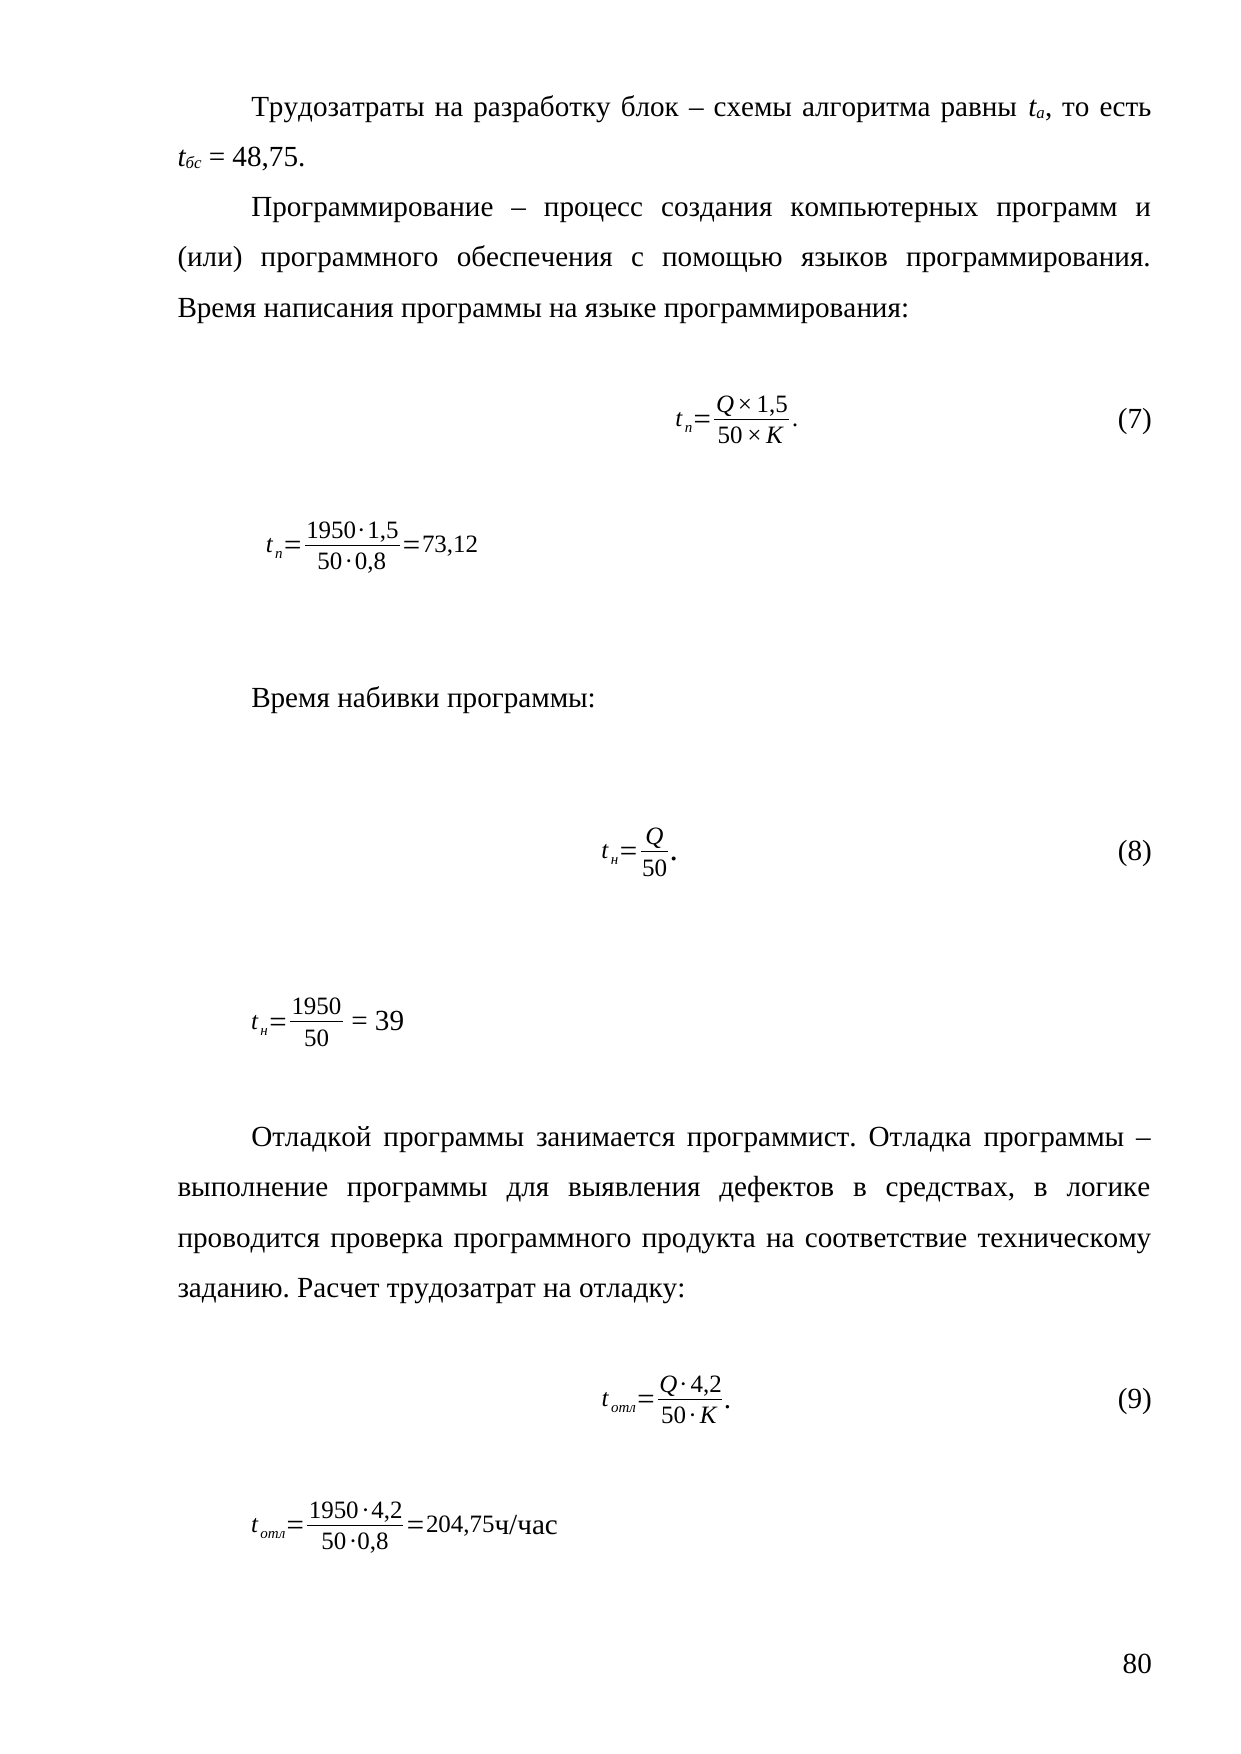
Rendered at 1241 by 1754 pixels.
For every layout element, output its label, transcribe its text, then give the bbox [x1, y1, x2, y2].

text . (8) [177, 823, 1152, 882]
text = 39 [177, 993, 1152, 1052]
text (7) [177, 391, 1152, 449]
text ч/час [177, 1497, 1152, 1556]
text . (9) [177, 1371, 1152, 1429]
text Отладкой программы занимается программист. Отладка программы – выполнение программы для выявления дефектов в средствах, в логике проводится проверка программного продукта на соответствие техническому заданию. Расчет трудозатрат на отладку: [177, 1119, 1152, 1303]
text Программирование – процесс создания компьютерных программ и (или) программного обеспечения с помощью языков программирования. Время написания программы на языке программирования: [177, 189, 1152, 323]
text Трудозатраты на разработку блок – схемы алгоритма равны ta, то есть tбс = 48,75. [177, 89, 1152, 172]
text Время набивки программы: [177, 681, 1152, 714]
